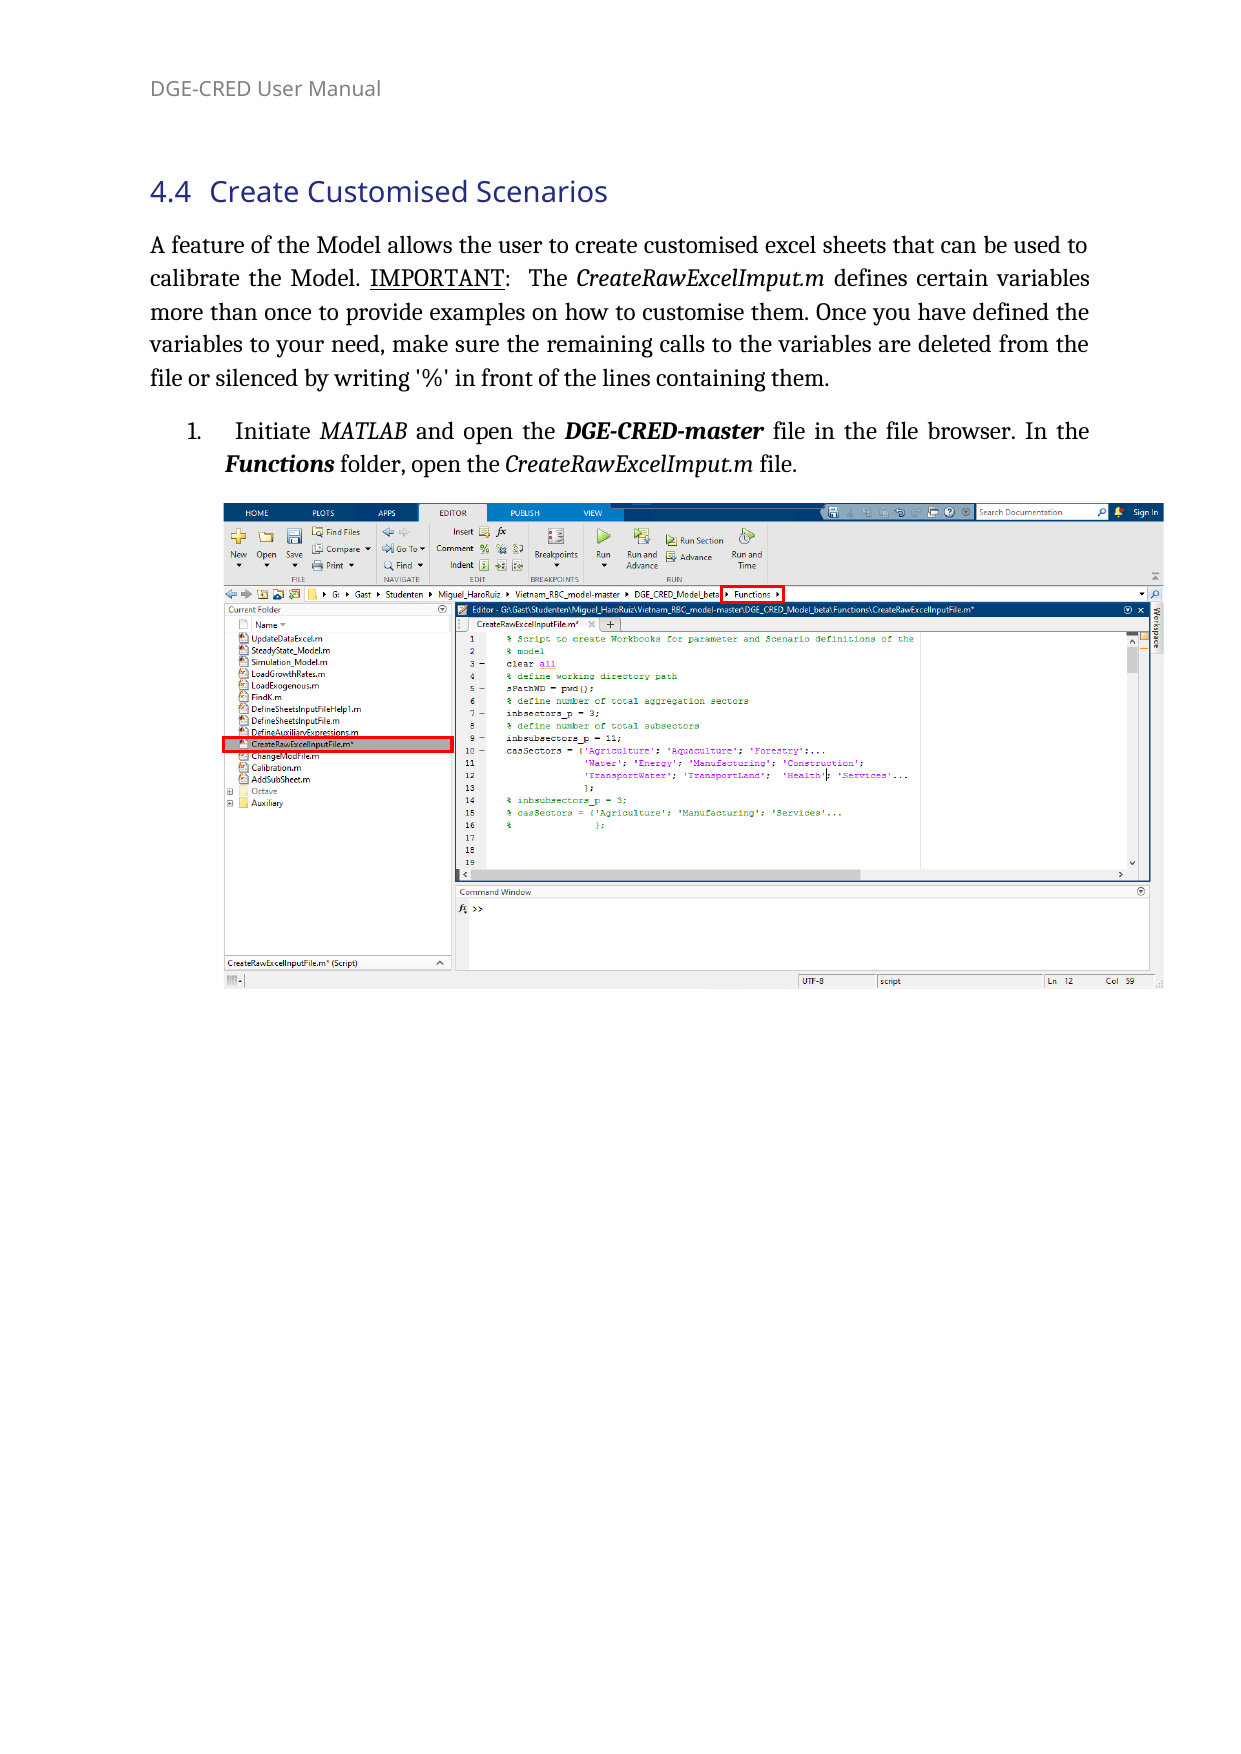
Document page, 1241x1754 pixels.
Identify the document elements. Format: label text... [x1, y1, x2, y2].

text A feature of the Model allows the user to create customised excel sheets that can be used to calibrate the Model. IMPORTANT: The CreateRawExcelImput.m defines certain variables more than once to provide examples on how to customise them. Once you have defined the variables to your need, make sure the remaining calls to the variables are deleted from the file or silenced by writing '%' in front of the lines containing them. [150, 231, 1090, 392]
subtitle Create Customised Scenarios [150, 171, 1090, 211]
picture [225, 739, 450, 750]
picture [223, 503, 1164, 989]
list Initiate MATLAB and open the DGE-CRED-master file in the file browser. In the Functions folder, open the CreateRawExcelImput.m file. [187, 417, 1090, 479]
